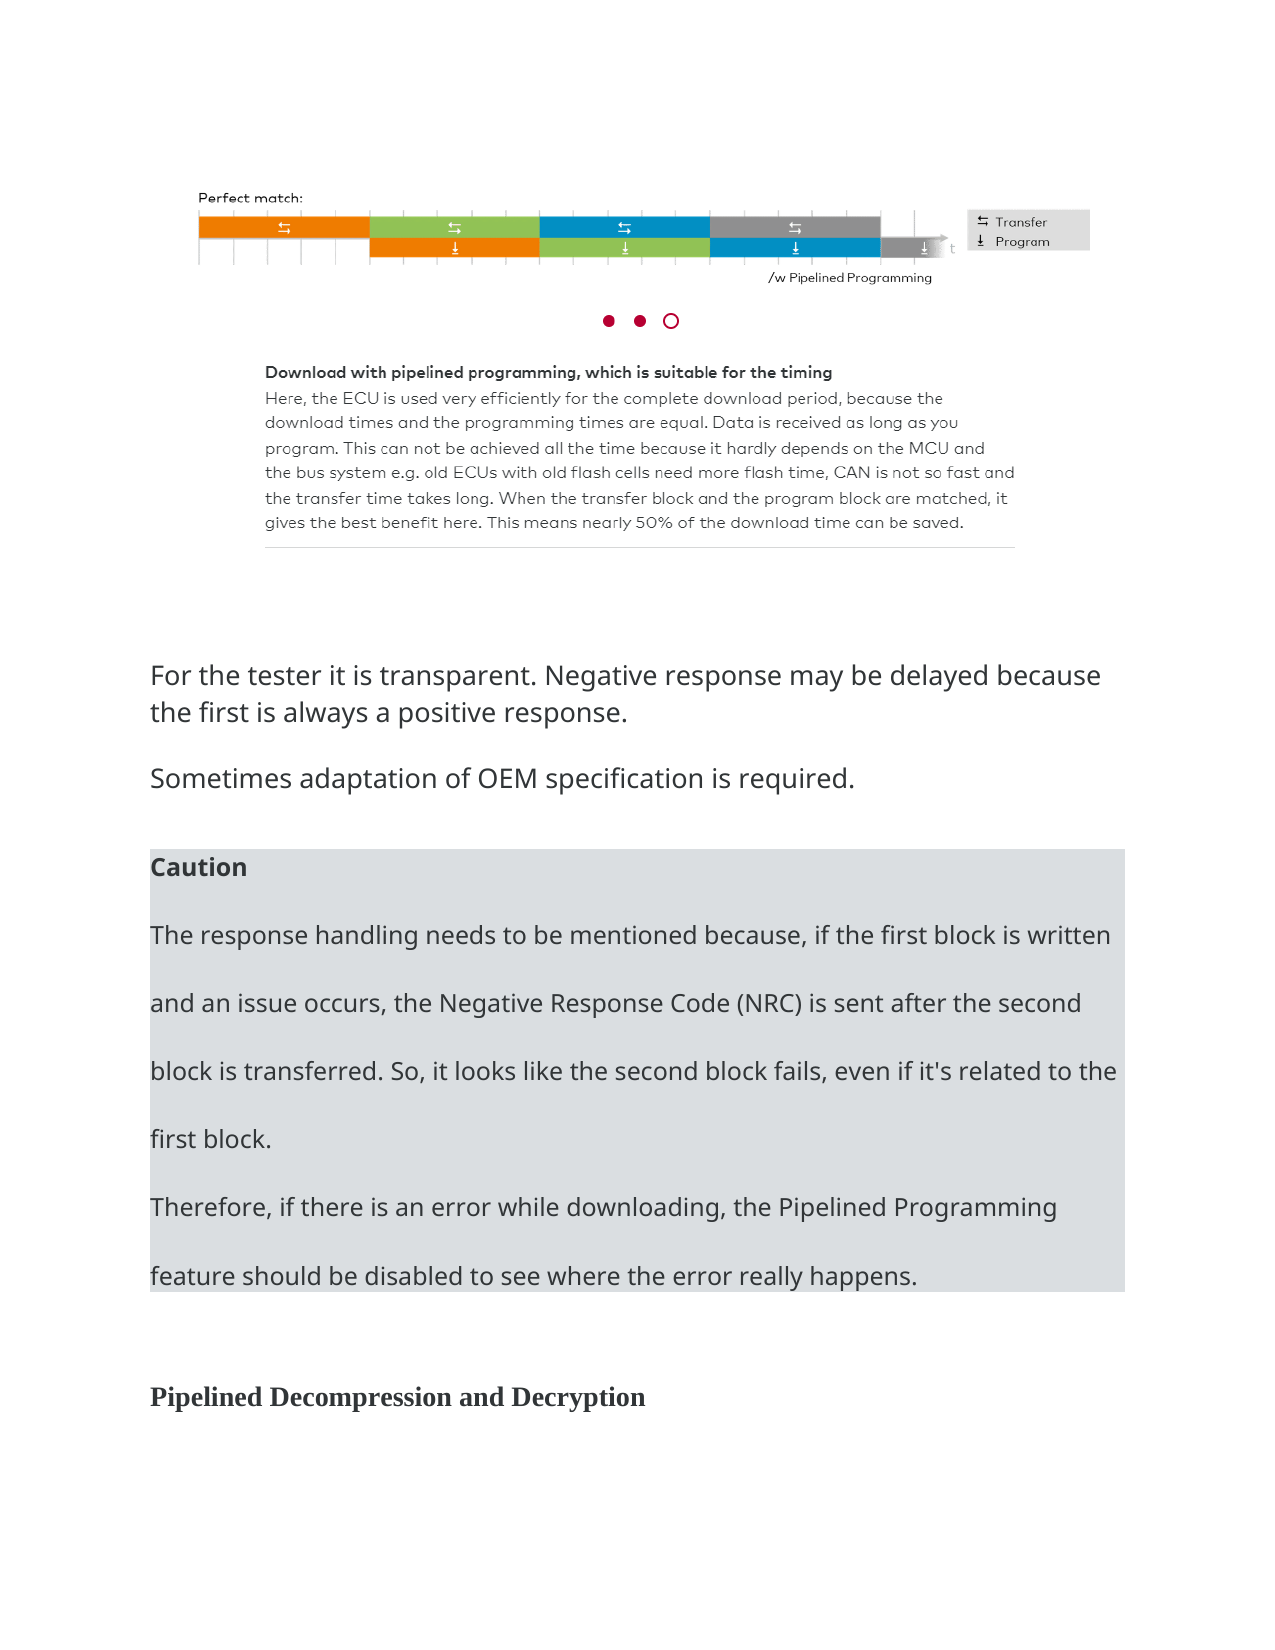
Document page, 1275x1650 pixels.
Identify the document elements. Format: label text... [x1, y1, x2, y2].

text Pipelined Decompression and Decryption [150, 1380, 1125, 1412]
text Sometimes adaptation of OEM specification is required. [150, 759, 1125, 796]
text For the tester it is transparent. Negative response may be delayed because the first is always a positive response. [150, 656, 1125, 730]
text Caution [150, 849, 1125, 883]
text The response handling needs to be mentioned because, if the first block is written and an issue occurs, the Negative Response Code (NRC) is sent after the second block is transferred. So, it looks like the second block fails, even if it's related to the first block. Therefore, if there is an error while downloading, the Pipelined Programming feature should be disabled to see where the error really happens. [150, 918, 1125, 1292]
picture [150, 150, 1125, 572]
